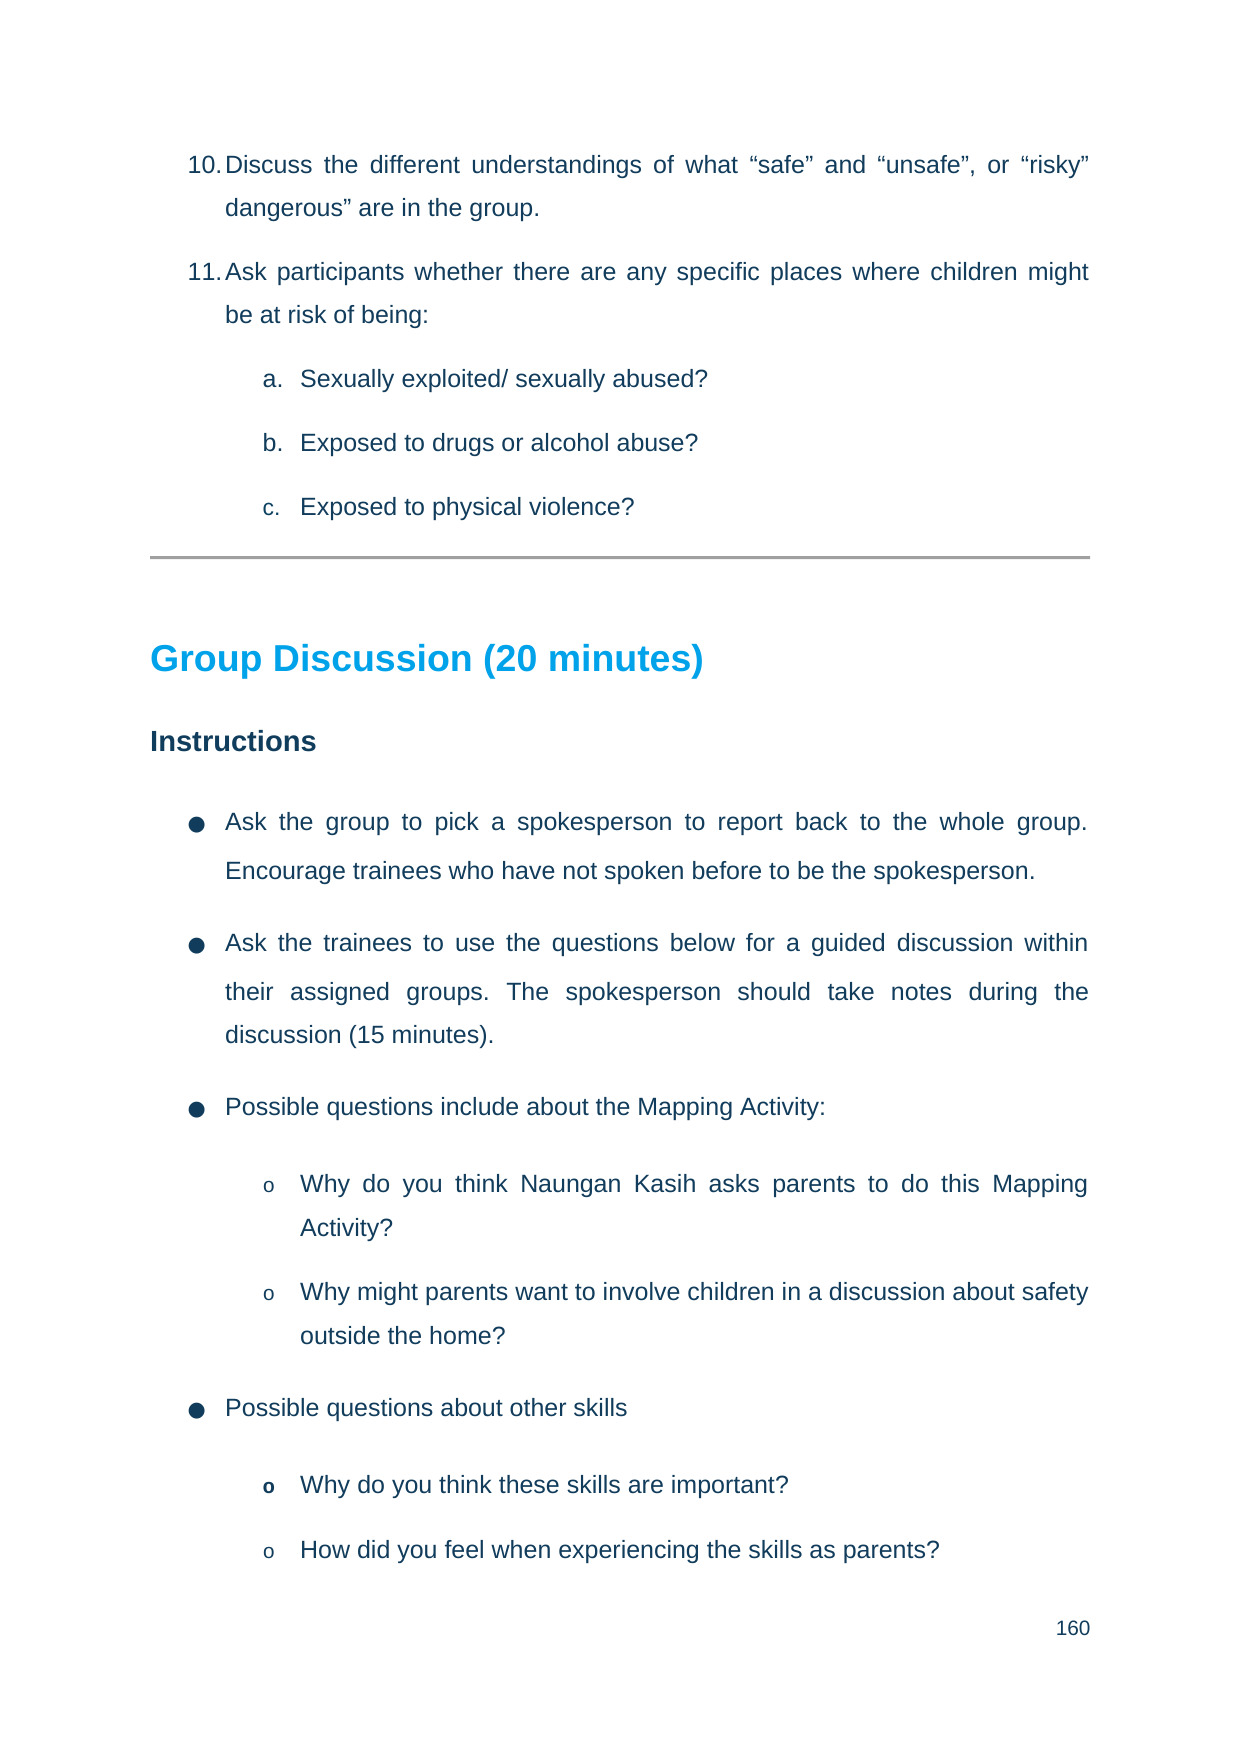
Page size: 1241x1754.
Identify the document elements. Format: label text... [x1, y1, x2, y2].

list Why might parents want to involve children in a discussion about safety outside the home? [262, 1277, 1090, 1350]
list Exposed to physical violence? [262, 492, 1090, 521]
list Why do you think Naungan Kasih asks parents to do this Mapping Activity? [262, 1169, 1090, 1242]
list Why do you think these skills are important? [262, 1470, 1090, 1500]
list Exposed to drugs or alcohol abuse? [262, 428, 1090, 457]
list Ask the group to pick a spokesperson to report back to the whole group. Encourage trainees who have not spoken before to be the spokesperson. [187, 799, 1090, 885]
list Ask participants whether there are any specific places where children might be at risk of being: [187, 257, 1090, 329]
list Ask the trainees to use the questions below for a guided discussion within their assigned groups. The spokesperson should take notes during the discussion (15 minutes). [187, 920, 1090, 1049]
list How did you feel when experiencing the skills as parents? [262, 1535, 1090, 1565]
list Possible questions about other skills [187, 1385, 1090, 1428]
subtitle Group Discussion (20 minutes) [150, 637, 1090, 680]
subtitle Instructions [150, 724, 1090, 757]
list Discuss the different understandings of what “safe” and “unsafe”, or “risky” dangerous” are in the group. [187, 150, 1090, 222]
list Possible questions include about the Mapping Activity: [187, 1084, 1090, 1127]
list Sexually exploited/ sexually abused? [262, 364, 1090, 393]
